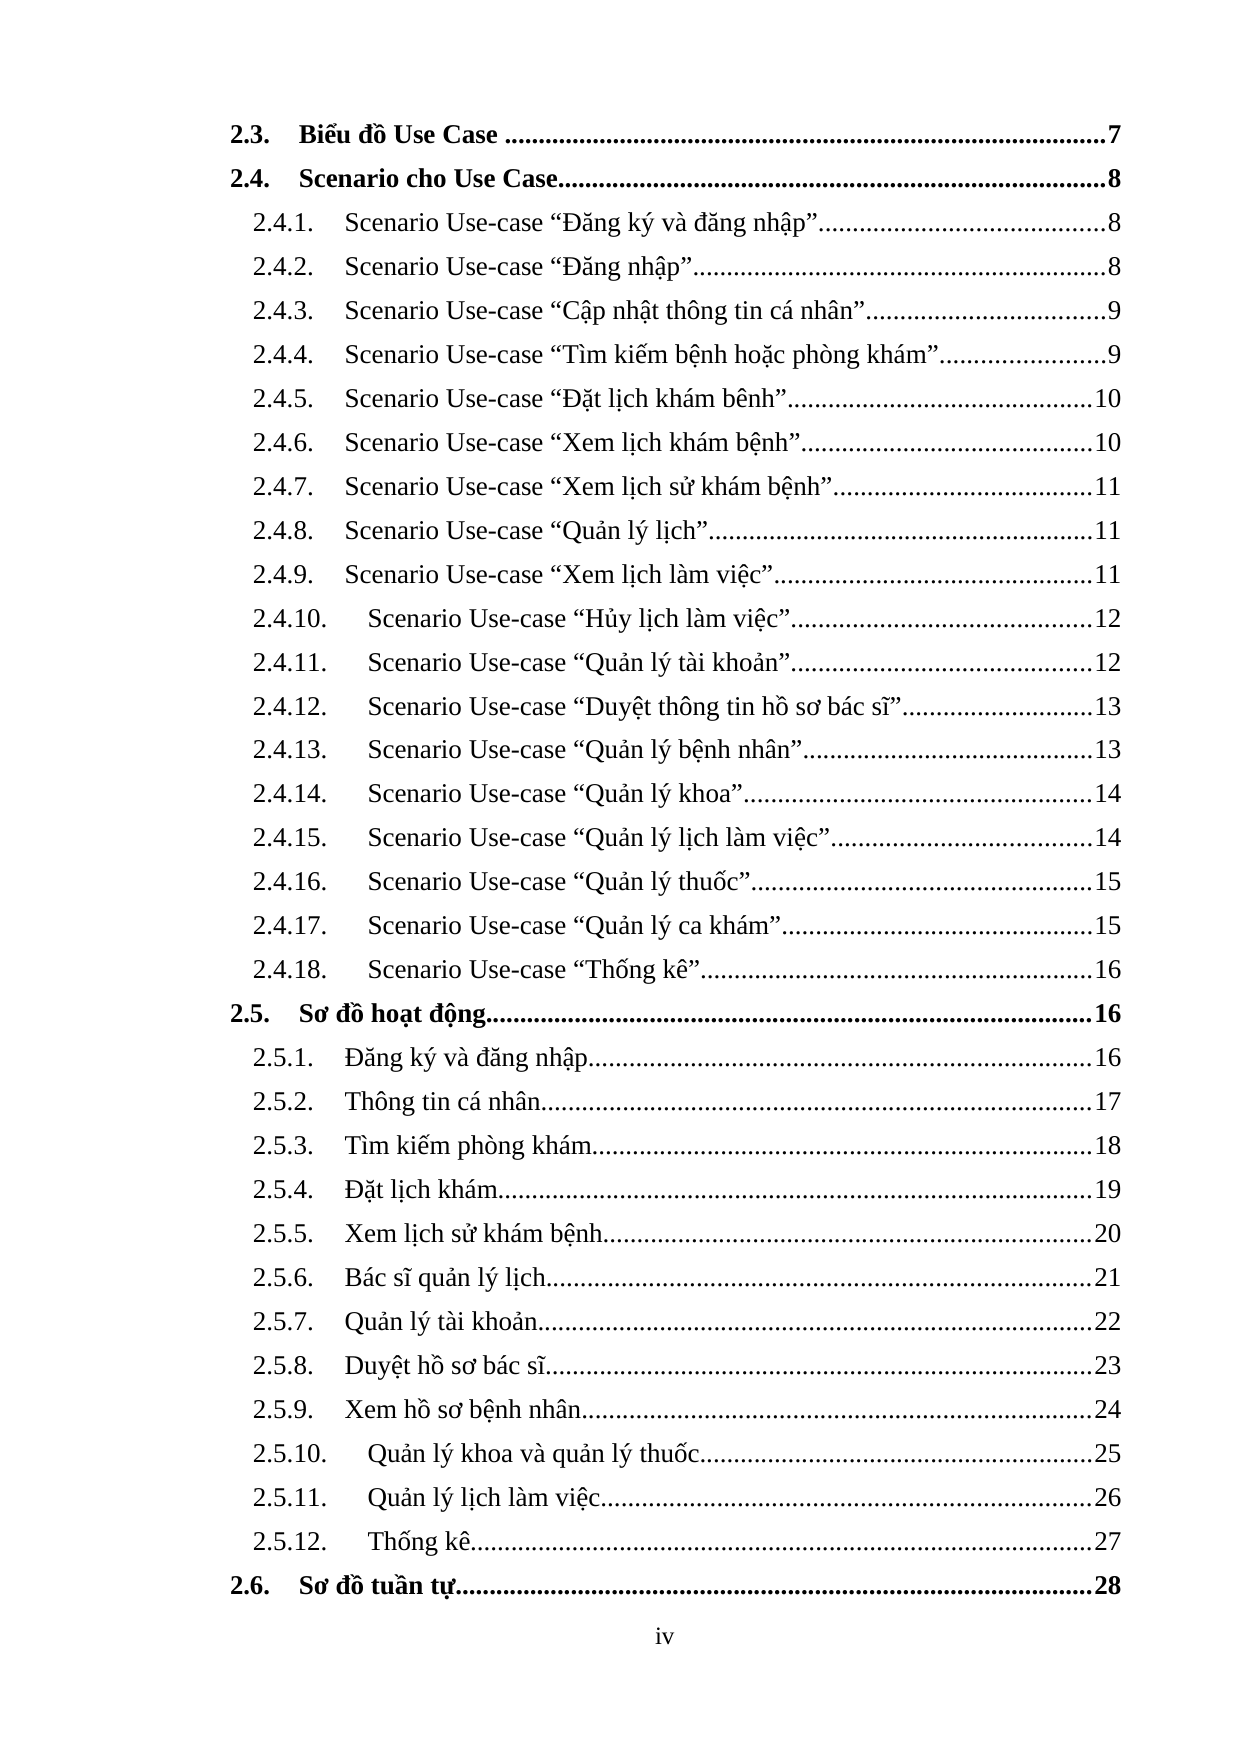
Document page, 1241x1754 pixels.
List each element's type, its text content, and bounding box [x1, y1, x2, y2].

text 2.5.9. Xem hồ sơ bệnh nhân 24 [253, 1393, 1122, 1424]
text 2.4.12. Scenario Use-case “Duyệt thông tin hồ sơ bác sĩ” 13 [253, 689, 1122, 721]
text 2.5. Sơ đồ hoạt động 16 [230, 997, 1122, 1028]
text 2.4.6. Scenario Use-case “Xem lịch khám bệnh” 10 [253, 426, 1122, 457]
text 2.5.2. Thông tin cá nhân 17 [253, 1085, 1122, 1116]
text 2.5.10. Quản lý khoa và quản lý thuốc 25 [253, 1437, 1122, 1468]
text 2.4. Scenario cho Use Case 8 [230, 162, 1122, 193]
text 2.4.16. Scenario Use-case “Quản lý thuốc” 15 [253, 865, 1122, 897]
text 2.5.11. Quản lý lịch làm việc 26 [253, 1481, 1122, 1512]
text 2.5.6. Bác sĩ quản lý lịch 21 [253, 1261, 1122, 1292]
text 2.6. Sơ đồ tuần tự 28 [230, 1569, 1122, 1600]
text 2.5.12. Thống kê 27 [253, 1525, 1122, 1556]
text 2.4.7. Scenario Use-case “Xem lịch sử khám bệnh” 11 [253, 470, 1122, 501]
text 2.4.10. Scenario Use-case “Hủy lịch làm việc” 12 [253, 602, 1122, 633]
text 2.4.3. Scenario Use-case “Cập nhật thông tin cá nhân” 9 [253, 294, 1122, 325]
text 2.4.5. Scenario Use-case “Đặt lịch khám bênh” 10 [253, 382, 1122, 413]
text 2.4.2. Scenario Use-case “Đăng nhập” 8 [253, 250, 1122, 281]
text 2.5.7. Quản lý tài khoản 22 [253, 1305, 1122, 1336]
text 2.5.3. Tìm kiếm phòng khám 18 [253, 1129, 1122, 1160]
text 2.4.18. Scenario Use-case “Thống kê” 16 [253, 953, 1122, 984]
text 2.4.4. Scenario Use-case “Tìm kiếm bệnh hoặc phòng khám” 9 [253, 338, 1122, 369]
text 2.5.5. Xem lịch sử khám bệnh 20 [253, 1217, 1122, 1248]
text 2.4.8. Scenario Use-case “Quản lý lịch” 11 [253, 514, 1122, 545]
text 2.4.15. Scenario Use-case “Quản lý lịch làm việc” 14 [253, 821, 1122, 853]
text 2.4.14. Scenario Use-case “Quản lý khoa” 14 [253, 777, 1122, 809]
text 2.4.13. Scenario Use-case “Quản lý bệnh nhân” 13 [253, 733, 1122, 765]
text 2.5.8. Duyệt hồ sơ bác sĩ 23 [253, 1349, 1122, 1380]
text 2.4.9. Scenario Use-case “Xem lịch làm việc” 11 [253, 558, 1122, 589]
text 2.3. Biểu đồ Use Case 7 [230, 118, 1122, 149]
text 2.4.17. Scenario Use-case “Quản lý ca khám” 15 [253, 909, 1122, 941]
text 2.5.1. Đăng ký và đăng nhập 16 [253, 1041, 1122, 1072]
text 2.5.4. Đặt lịch khám 19 [253, 1173, 1122, 1204]
text 2.4.1. Scenario Use-case “Đăng ký và đăng nhập” 8 [253, 206, 1122, 237]
text 2.4.11. Scenario Use-case “Quản lý tài khoản” 12 [253, 646, 1122, 677]
